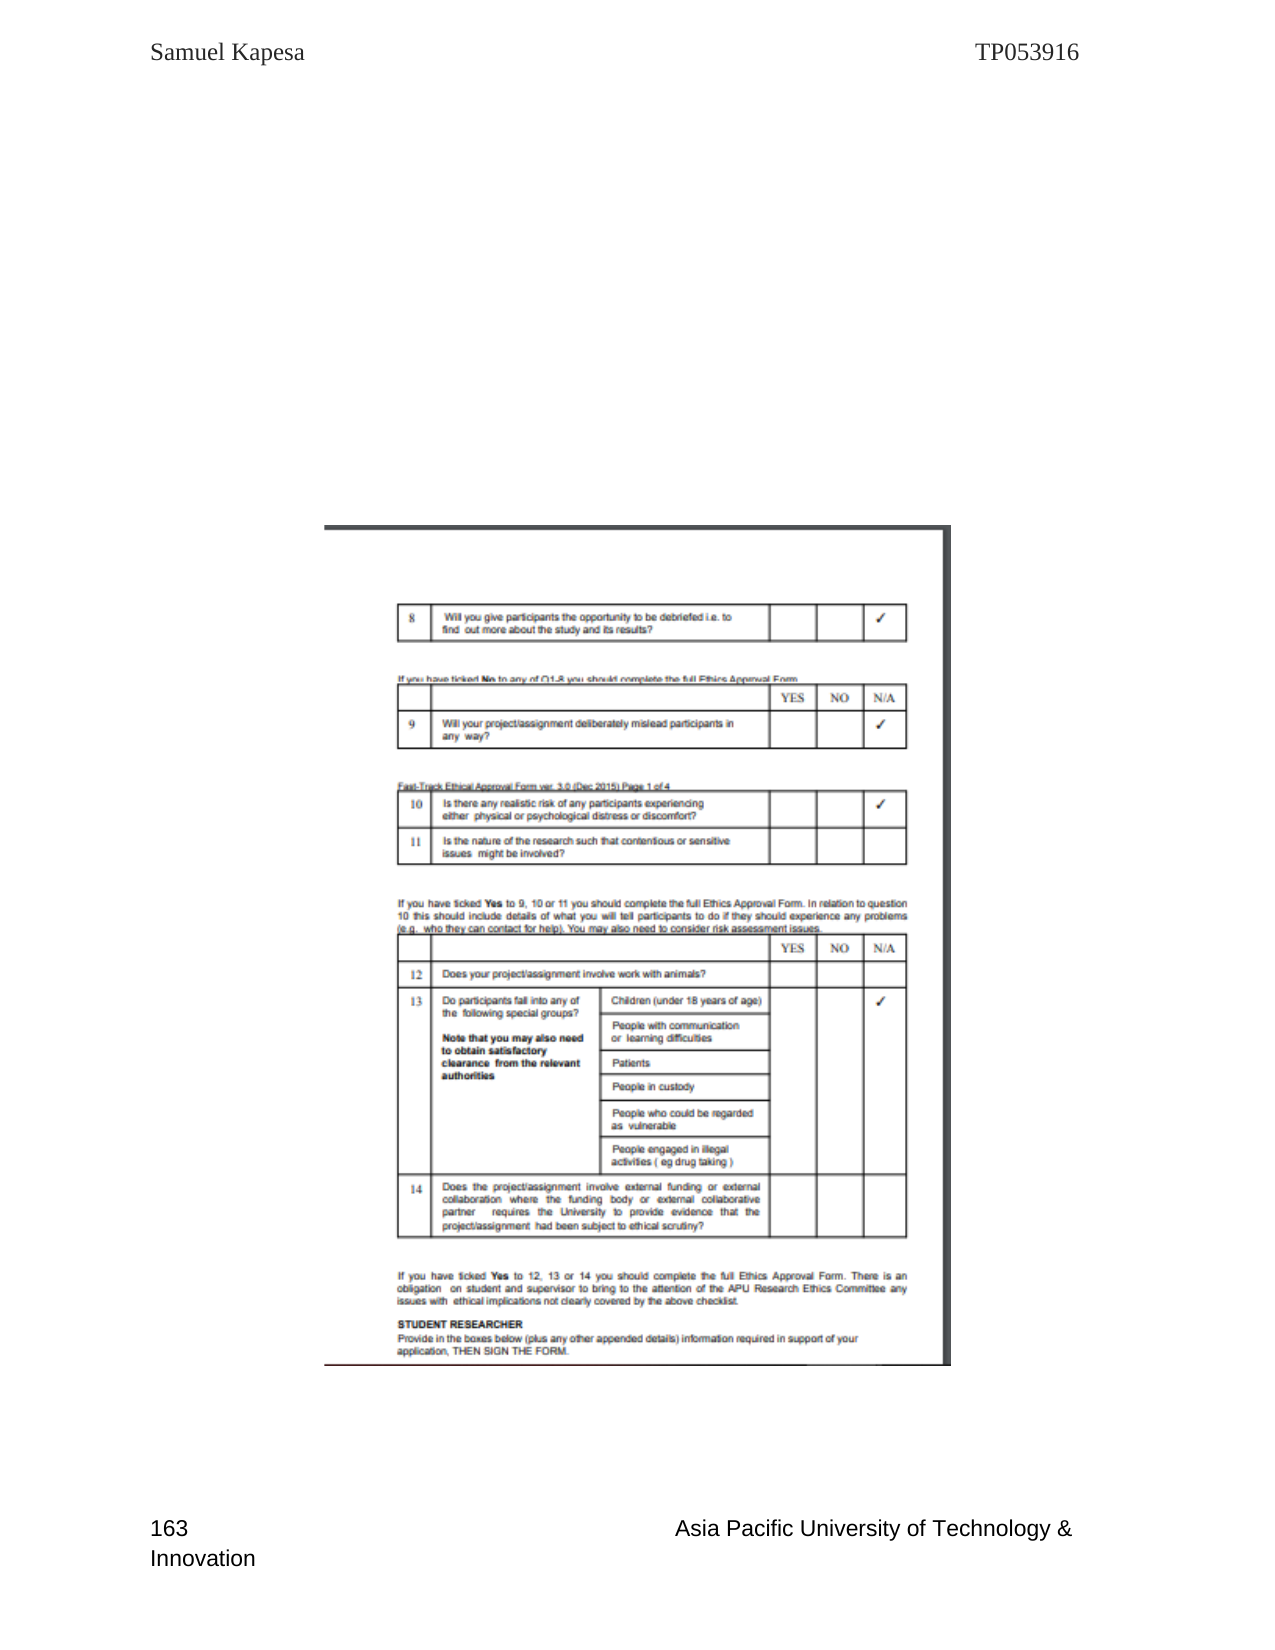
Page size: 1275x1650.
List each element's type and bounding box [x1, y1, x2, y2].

picture [324, 525, 951, 1366]
